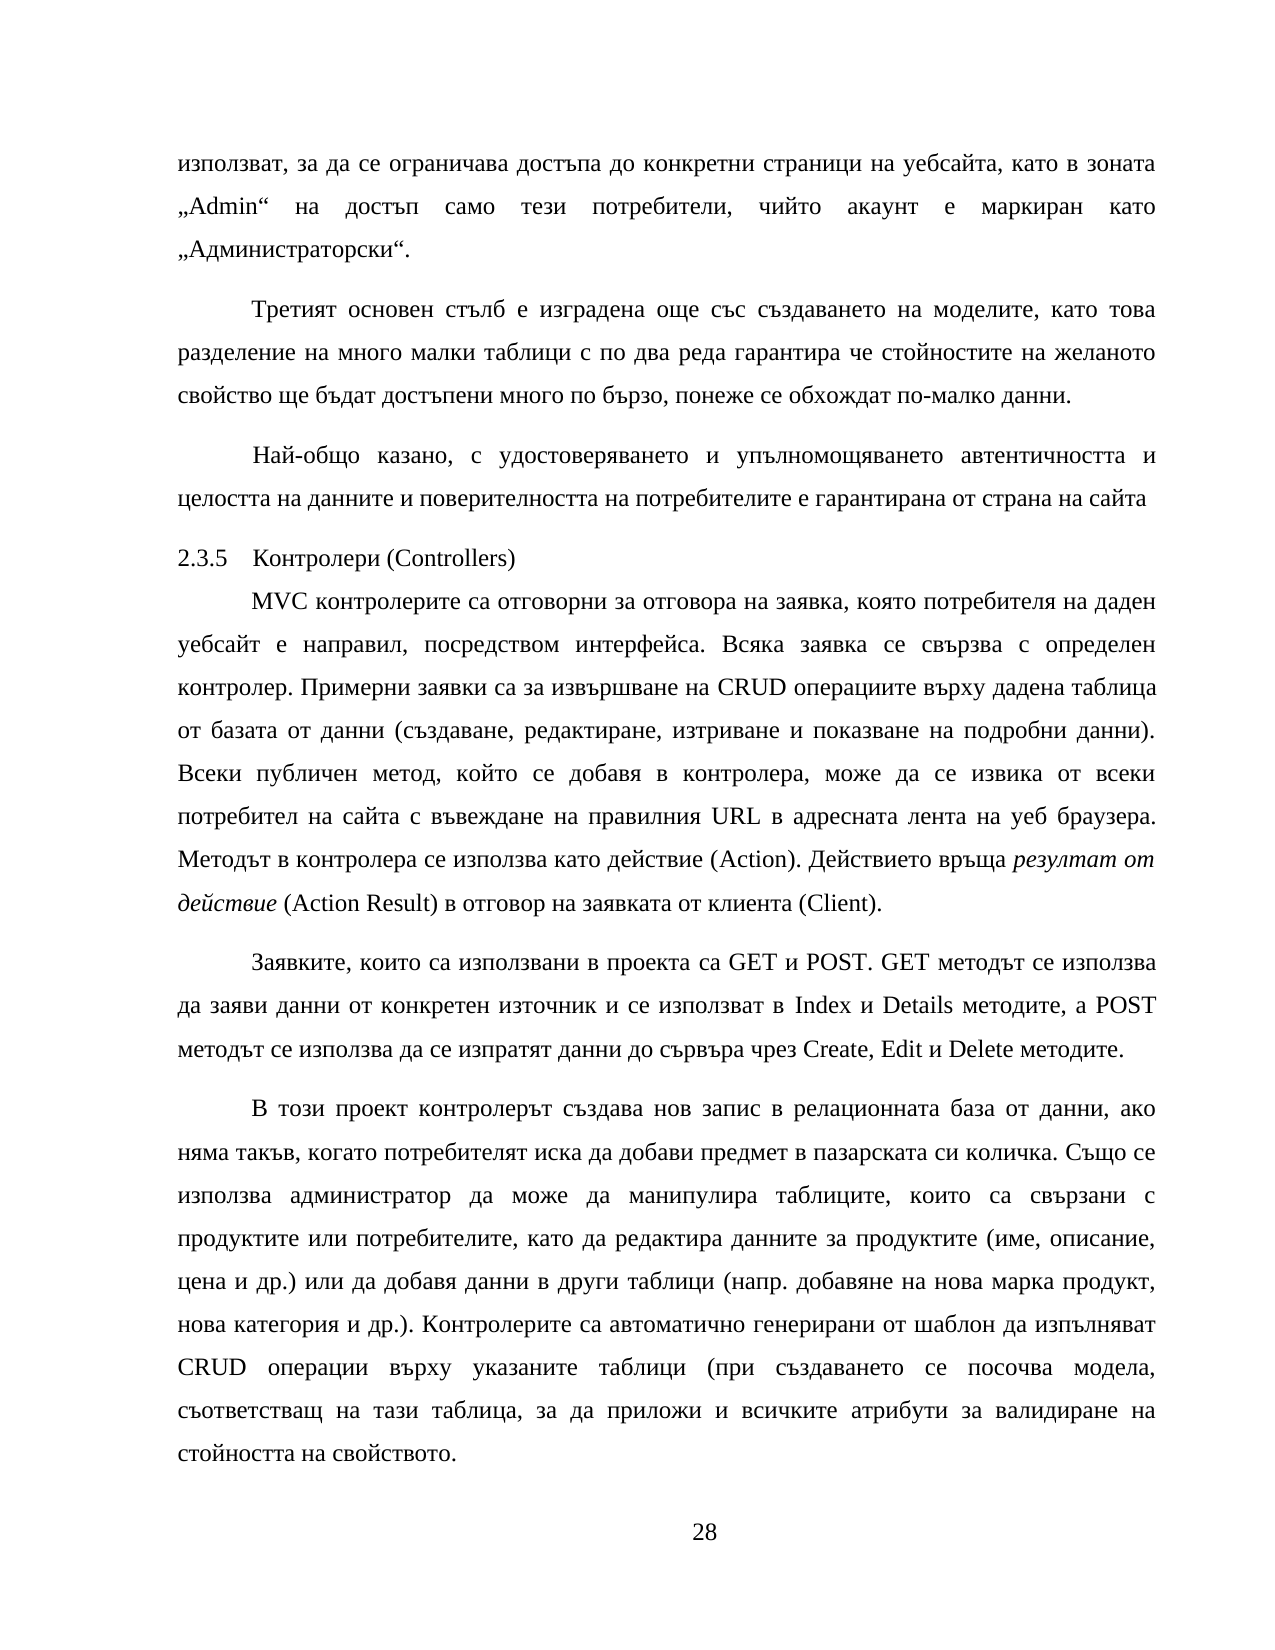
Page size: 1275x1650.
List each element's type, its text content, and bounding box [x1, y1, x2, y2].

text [177, 148, 1157, 263]
subtitle Контролери (Controllers) [177, 543, 1157, 571]
text Най-общо казано, с удостоверяването и упълномощяването автентичността и целостта на данните и поверителността на потребителите е гарантирана от страна на сайта [177, 440, 1157, 512]
text Заявките, които са използвани в проекта са GET и POST. GET методът се използва да заяви данни от конкретен източник и се използват в Index и Details методите, а POST методът се използва да се изпратят данни до сървъра чрез Create, Edit и Delete методите. [177, 947, 1157, 1062]
text MVC контролерите са отговорни за отговора на заявка, която потребителя на даден уебсайт е направил, посредством интерфейса. Всяка заявка се свързва с определен контролер. Примерни заявки са за извършване на CRUD операциите върху дадена таблица от базата от данни (създаване, редактиране, изтриване и показване на подробни данни). Всеки публичен метод, който се добавя в контролера, може да се извика от всеки потребител на сайта с въвеждане на правилния URL в адресната лента на уеб браузера. Методът в контролера се използва като действие (Action). Действието връща резултат от действие (Action Result) в отговор на заявката от клиента (Client). [177, 586, 1157, 916]
text Третият основен стълб е изградена още със създаването на моделите, като това разделение на много малки таблици с по два реда гарантира че стойностите на желаното свойство ще бъдат достъпени много по бързо, понеже се обхождат по-малко данни. [177, 294, 1157, 409]
text В този проект контролерът създава нов запис в релационната база от данни, ако няма такъв, когато потребителят иска да добави предмет в пазарската си количка. Също се използва администратор да може да манипулира таблиците, които са свързани с продуктите или потребителите, като да редактира данните за продуктите (име, описание, цена и др.) или да добавя данни в други таблици (напр. добавяне на нова марка продукт, нова категория и др.). Контролерите са автоматично генерирани от шаблон да изпълняват CRUD операции върху указаните таблици (при създаването се посочва модела, съответстващ на тази таблица, за да приложи и всичките атрибути за валидиране на стойността на свойството. [177, 1093, 1157, 1467]
